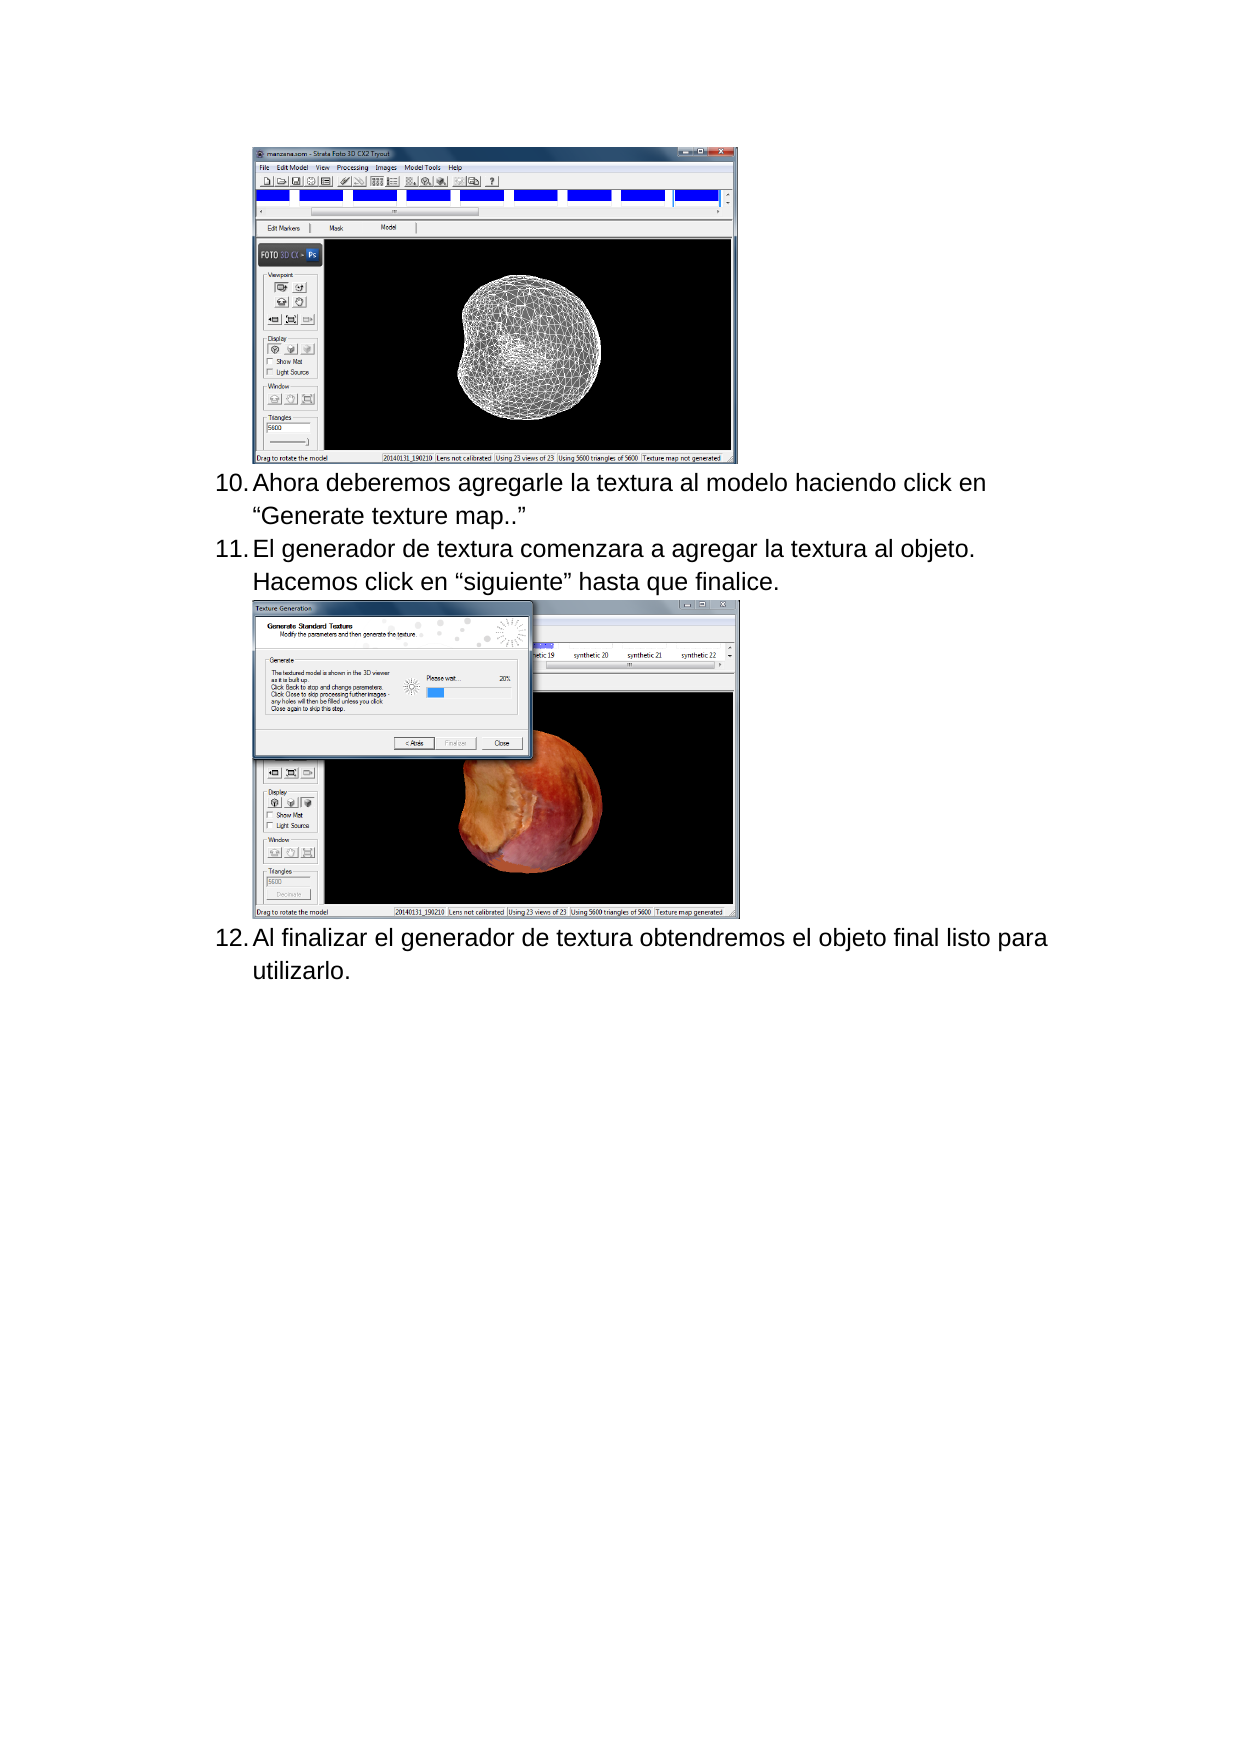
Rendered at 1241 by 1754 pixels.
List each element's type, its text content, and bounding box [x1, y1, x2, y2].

list Ahora deberemos agregarle la textura al modelo haciendo click en “Generate texture map..” [215, 468, 1063, 530]
picture [252, 147, 738, 464]
list Al finalizar el generador de textura obtendremos el objeto final listo para utilizarlo. [215, 923, 1063, 984]
picture [252, 600, 740, 919]
list El generador de textura comenzara a agregar la textura al objeto. Hacemos click en “siguiente” hasta que finalice. [215, 534, 1063, 596]
